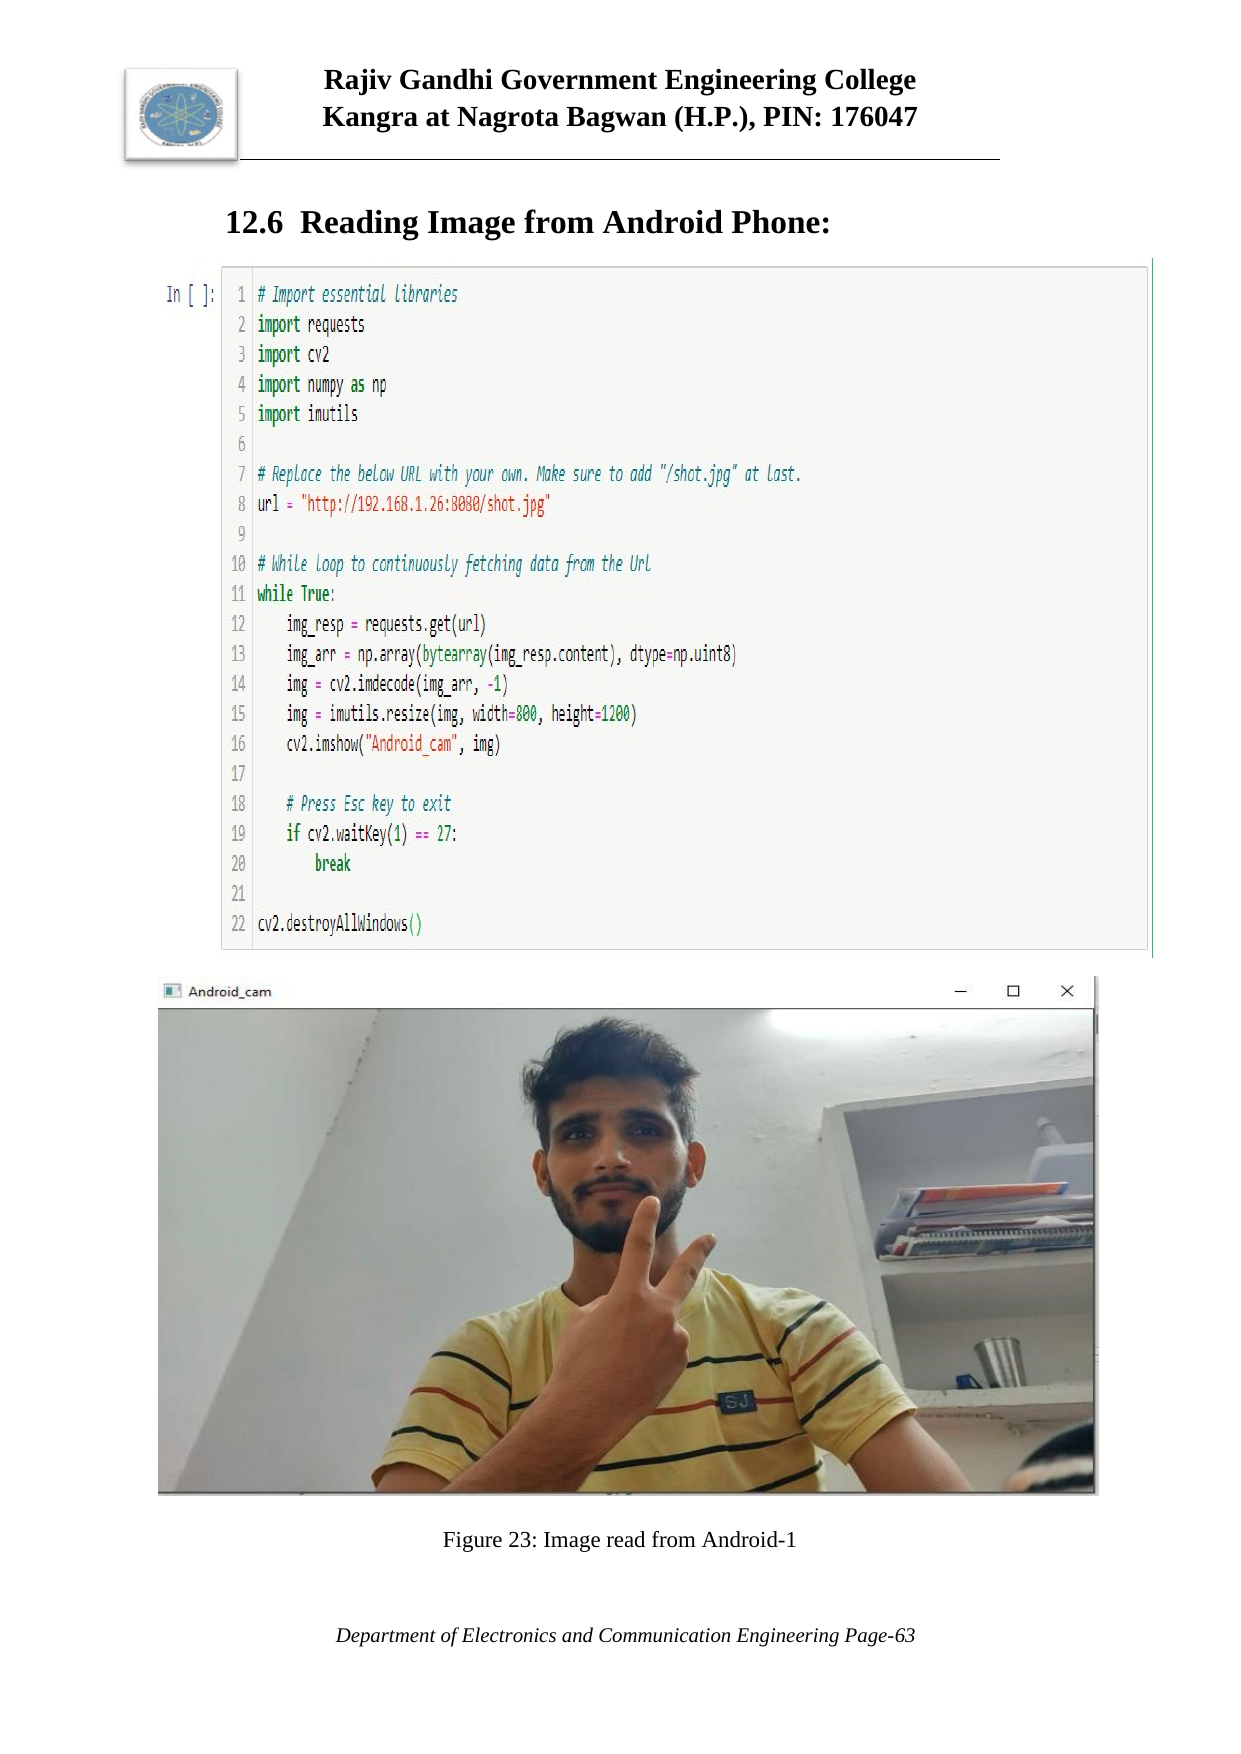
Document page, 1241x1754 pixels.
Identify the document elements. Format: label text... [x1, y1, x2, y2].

picture [158, 976, 1099, 1496]
list Reading Image from Android Phone: [225, 202, 1135, 240]
picture [115, 62, 247, 173]
picture [158, 258, 1163, 958]
text Figure 23: Image read from Android-1 [150, 1526, 1090, 1552]
